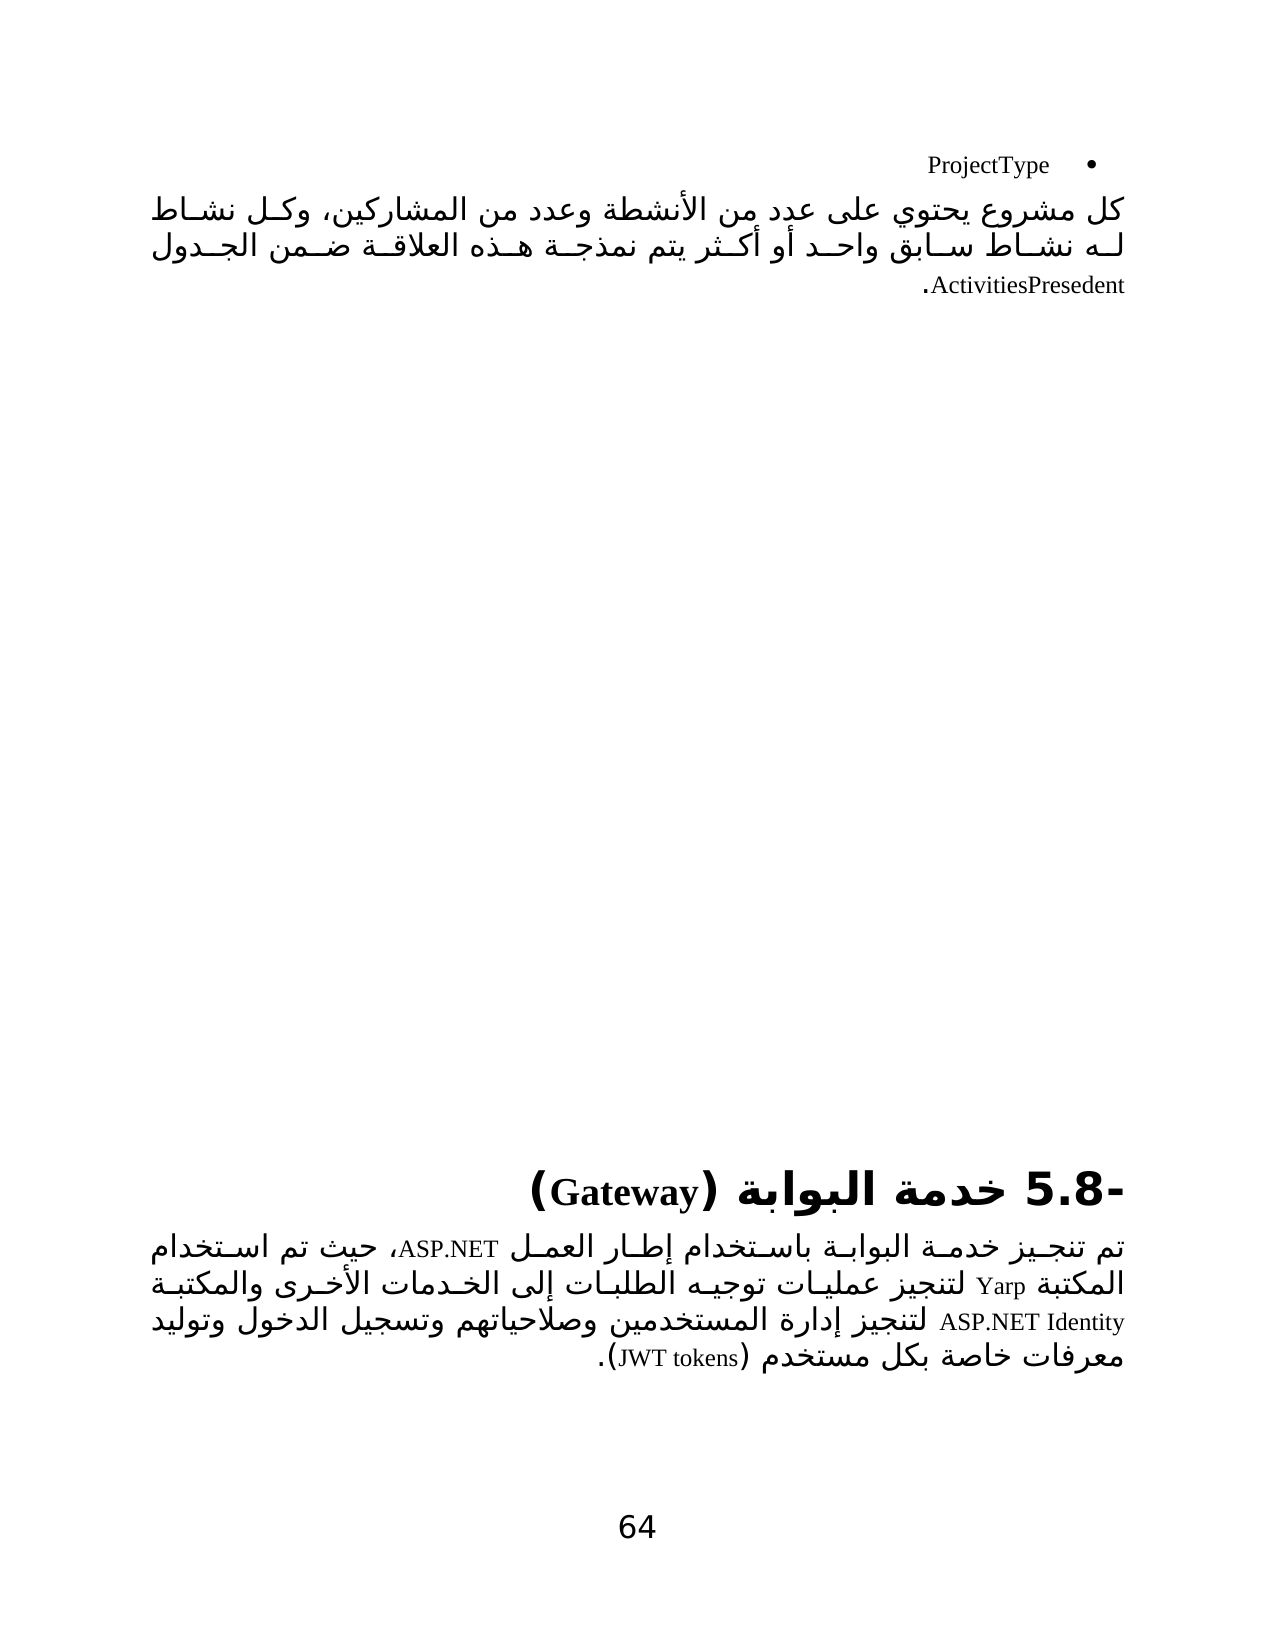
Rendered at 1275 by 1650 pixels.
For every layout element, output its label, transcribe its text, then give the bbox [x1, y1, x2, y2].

text كل مشروع يحتوي على عدد من الأنشطة وعدد من المشاركين، وكل نشاط له نشاط سابق واحد أو أكثر يتم نمذجة هذه العلاقة ضمن الجدول ActivitiesPresedent. [150, 191, 1125, 300]
text تم تنجيز خدمة البوابة باستخدام إطار العمل ASP.NET، حيث تم استخدام المكتبة Yarp لتنجيز عمليات توجيه الطلبات إلى الخدمات الأخرى والمكتبة ASP.NET Identity لتنجيز إدارة المستخدمين وصلاحياتهم وتسجيل الدخول وتوليد معرفات خاصة بكل مستخدم (JWT tokens). [150, 1229, 1125, 1374]
list ProjectType [150, 150, 1087, 179]
text -5.8 خدمة البوابة (Gateway) [150, 1163, 1125, 1216]
